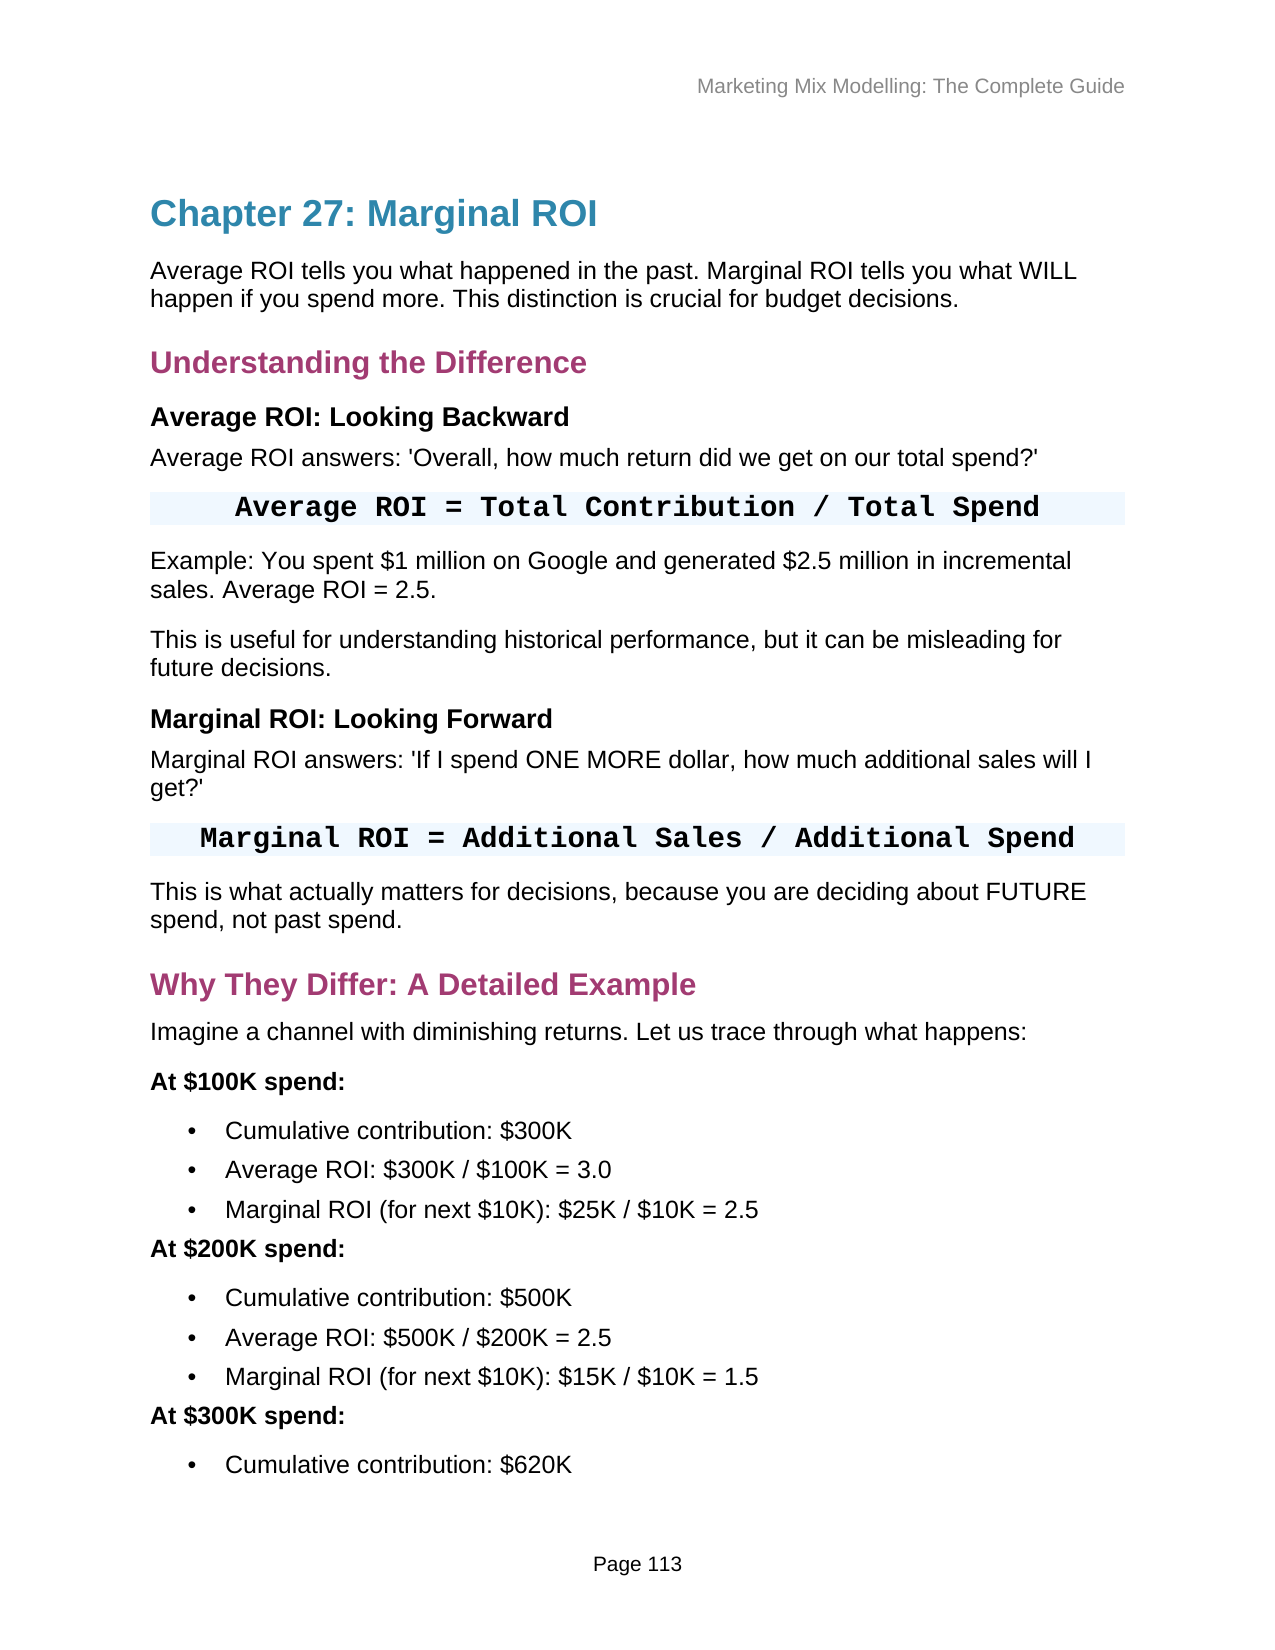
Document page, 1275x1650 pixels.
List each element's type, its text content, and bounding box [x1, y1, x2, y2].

subtitle Average ROI: Looking Backward [150, 401, 1125, 432]
list Cumulative contribution: $300K [187, 1116, 1125, 1145]
text Marginal ROI = Additional Sales / Additional Spend [150, 823, 1125, 856]
list Cumulative contribution: $500K [187, 1283, 1125, 1312]
text Average ROI answers: 'Overall, how much return did we get on our total spend?' [150, 443, 1125, 472]
list Average ROI: $300K / $100K = 3.0 [187, 1155, 1125, 1184]
text Marginal ROI answers: 'If I spend ONE MORE dollar, how much additional sales will I get?' [150, 744, 1125, 802]
list Cumulative contribution: $620K [187, 1450, 1125, 1479]
text Average ROI = Total Contribution / Total Spend [150, 492, 1125, 525]
text Imagine a channel with diminishing returns. Let us trace through what happens: [150, 1017, 1125, 1046]
subtitle Understanding the Difference [150, 344, 1125, 380]
text At $100K spend: [150, 1067, 1125, 1095]
subtitle Why They Differ: A Detailed Example [150, 966, 1125, 1001]
text Example: You spent $1 million on Google and generated $2.5 million in incremental sales. Average ROI = 2.5. [150, 546, 1125, 604]
text This is what actually matters for decisions, because you are deciding about FUTURE spend, not past spend. [150, 877, 1125, 934]
subtitle Chapter 27: Marginal ROI [150, 192, 1125, 235]
list Average ROI: $500K / $200K = 2.5 [187, 1322, 1125, 1351]
text At $300K spend: [150, 1401, 1125, 1429]
list Marginal ROI (for next $10K): $15K / $10K = 1.5 [187, 1362, 1125, 1390]
text At $200K spend: [150, 1234, 1125, 1262]
list Marginal ROI (for next $10K): $25K / $10K = 2.5 [187, 1194, 1125, 1223]
text Average ROI tells you what happened in the past. Marginal ROI tells you what WILL happen if you spend more. This distinction is crucial for budget decisions. [150, 256, 1125, 313]
text This is useful for understanding historical performance, but it can be misleading for future decisions. [150, 624, 1125, 682]
subtitle Marginal ROI: Looking Forward [150, 703, 1125, 734]
